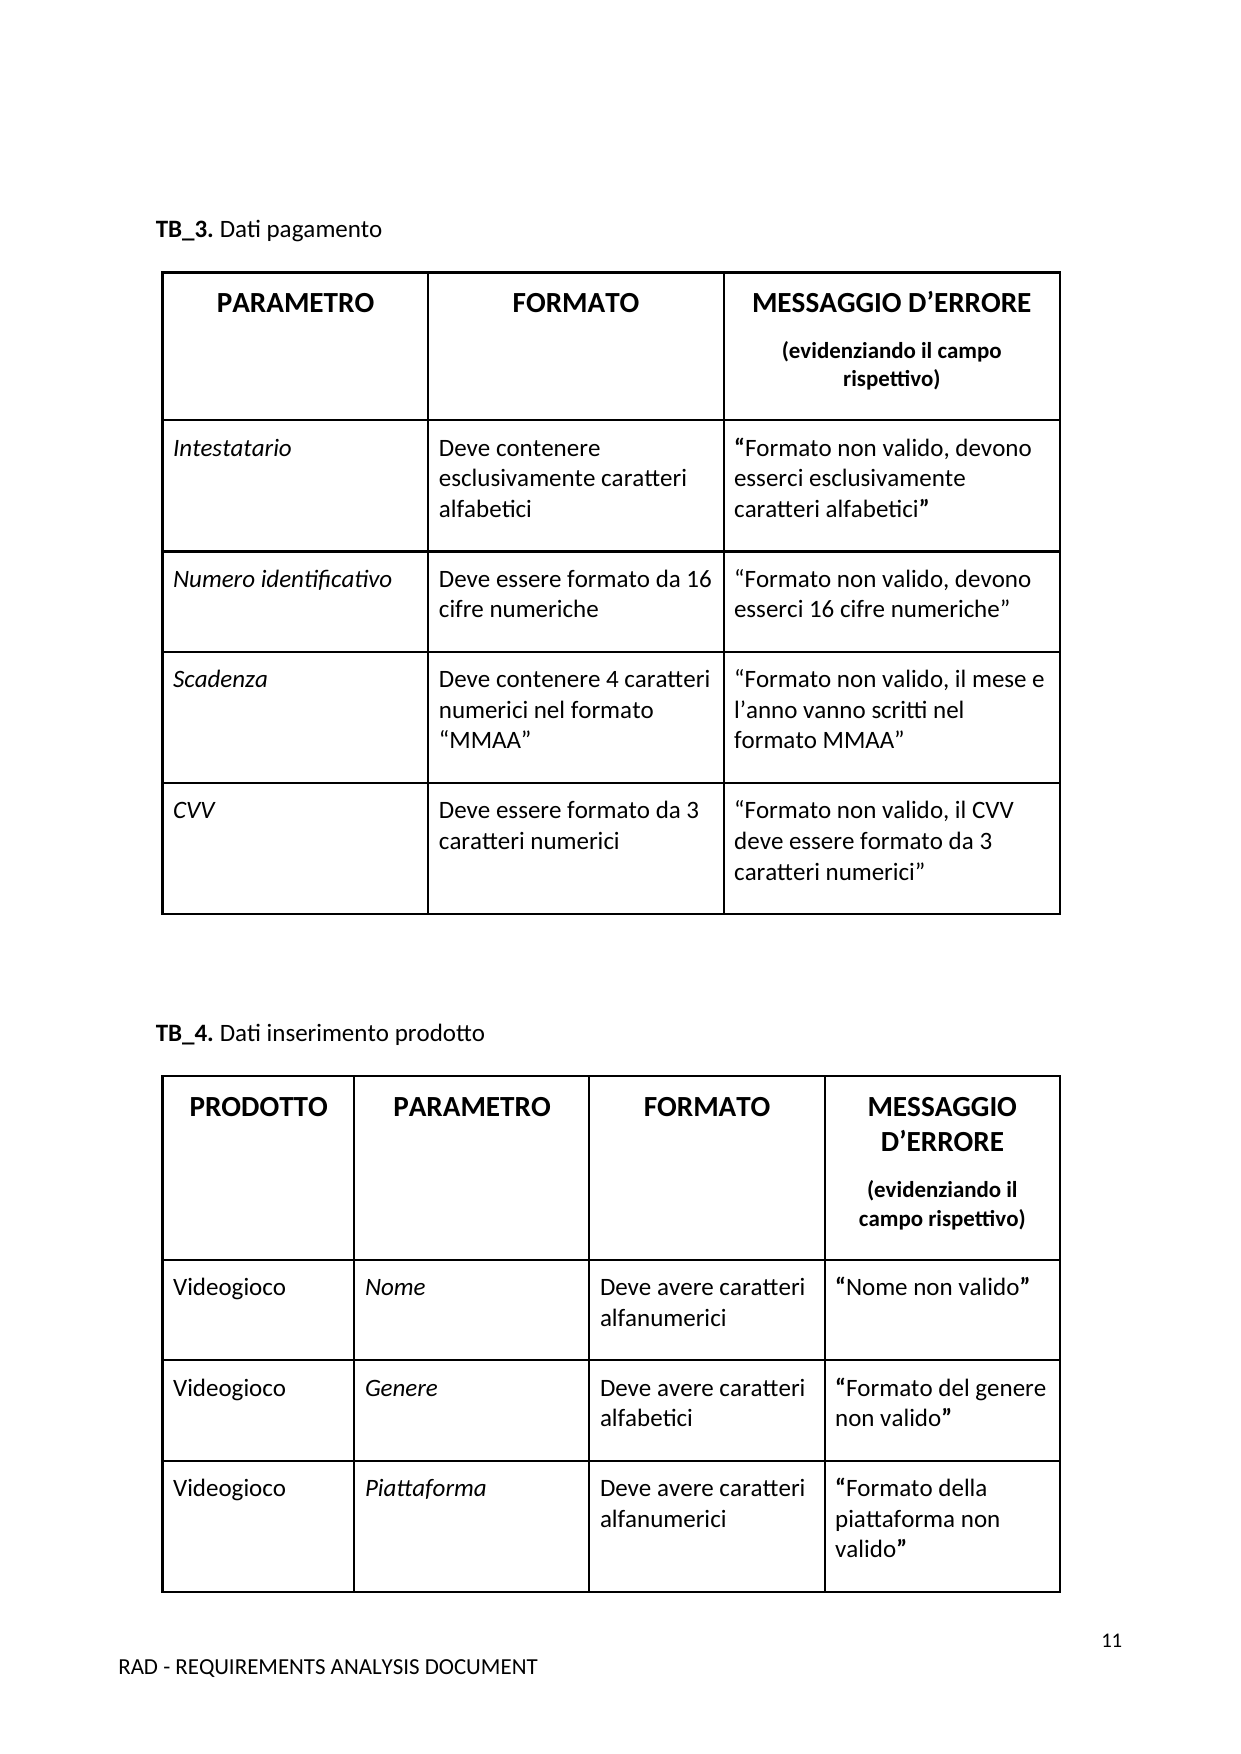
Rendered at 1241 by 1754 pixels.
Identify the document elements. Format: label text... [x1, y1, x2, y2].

list TB_3. Dati pagamento [156, 213, 1122, 244]
table_header PARAMETRO [164, 274, 427, 419]
table_cell “Formato del genere non valido” [826, 1361, 1059, 1460]
table_cell Numero identificativo [164, 553, 427, 651]
table_cell “Formato non valido, devono esserci esclusivamente caratteri alfabetici” [725, 421, 1059, 550]
table_header PARAMETRO [355, 1077, 588, 1259]
table_cell Deve avere caratteri alfabetici [590, 1361, 824, 1460]
table_cell Genere [355, 1361, 588, 1460]
table_cell “Nome non valido” [826, 1261, 1059, 1359]
table_cell Videogioco [164, 1361, 353, 1460]
table_cell “Formato non valido, devono esserci 16 cifre numeriche” [725, 553, 1059, 651]
list TB_4. Dati inserimento prodotto [156, 1017, 1122, 1048]
table_header MESSAGGIO D’ERRORE (evidenziando il campo rispettivo) [725, 274, 1059, 419]
table_cell “Formato della piattaforma non valido” [826, 1462, 1059, 1591]
table_header PRODOTTO [164, 1077, 353, 1259]
table_cell Deve essere formato da 3 caratteri numerici [429, 784, 723, 913]
table_cell Deve contenere esclusivamente caratteri alfabetici [429, 421, 723, 550]
table_cell “Formato non valido, il mese e l’anno vanno scritti nel formato MMAA” [725, 653, 1059, 782]
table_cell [590, 1462, 824, 1591]
table_cell CVV [164, 784, 427, 913]
table_cell Deve contenere 4 caratteri numerici nel formato “MMAA” [429, 653, 723, 782]
table_cell Nome [355, 1261, 588, 1359]
table_cell Videogioco [164, 1261, 353, 1359]
table_cell Deve avere caratteri alfanumerici [590, 1261, 824, 1359]
table_header MESSAGGIO D’ERRORE (evidenziando il campo rispettivo) [826, 1077, 1059, 1259]
table_cell Piattaforma [355, 1462, 588, 1591]
table_header FORMATO [590, 1077, 824, 1259]
table_cell Scadenza [164, 653, 427, 782]
table_cell Deve essere formato da 16 cifre numeriche [429, 553, 723, 651]
table_header FORMATO [429, 274, 723, 419]
table_cell Videogioco [164, 1462, 353, 1591]
table_cell Intestatario [164, 421, 427, 550]
table_cell “Formato non valido, il CVV deve essere formato da 3 caratteri numerici” [725, 784, 1059, 913]
